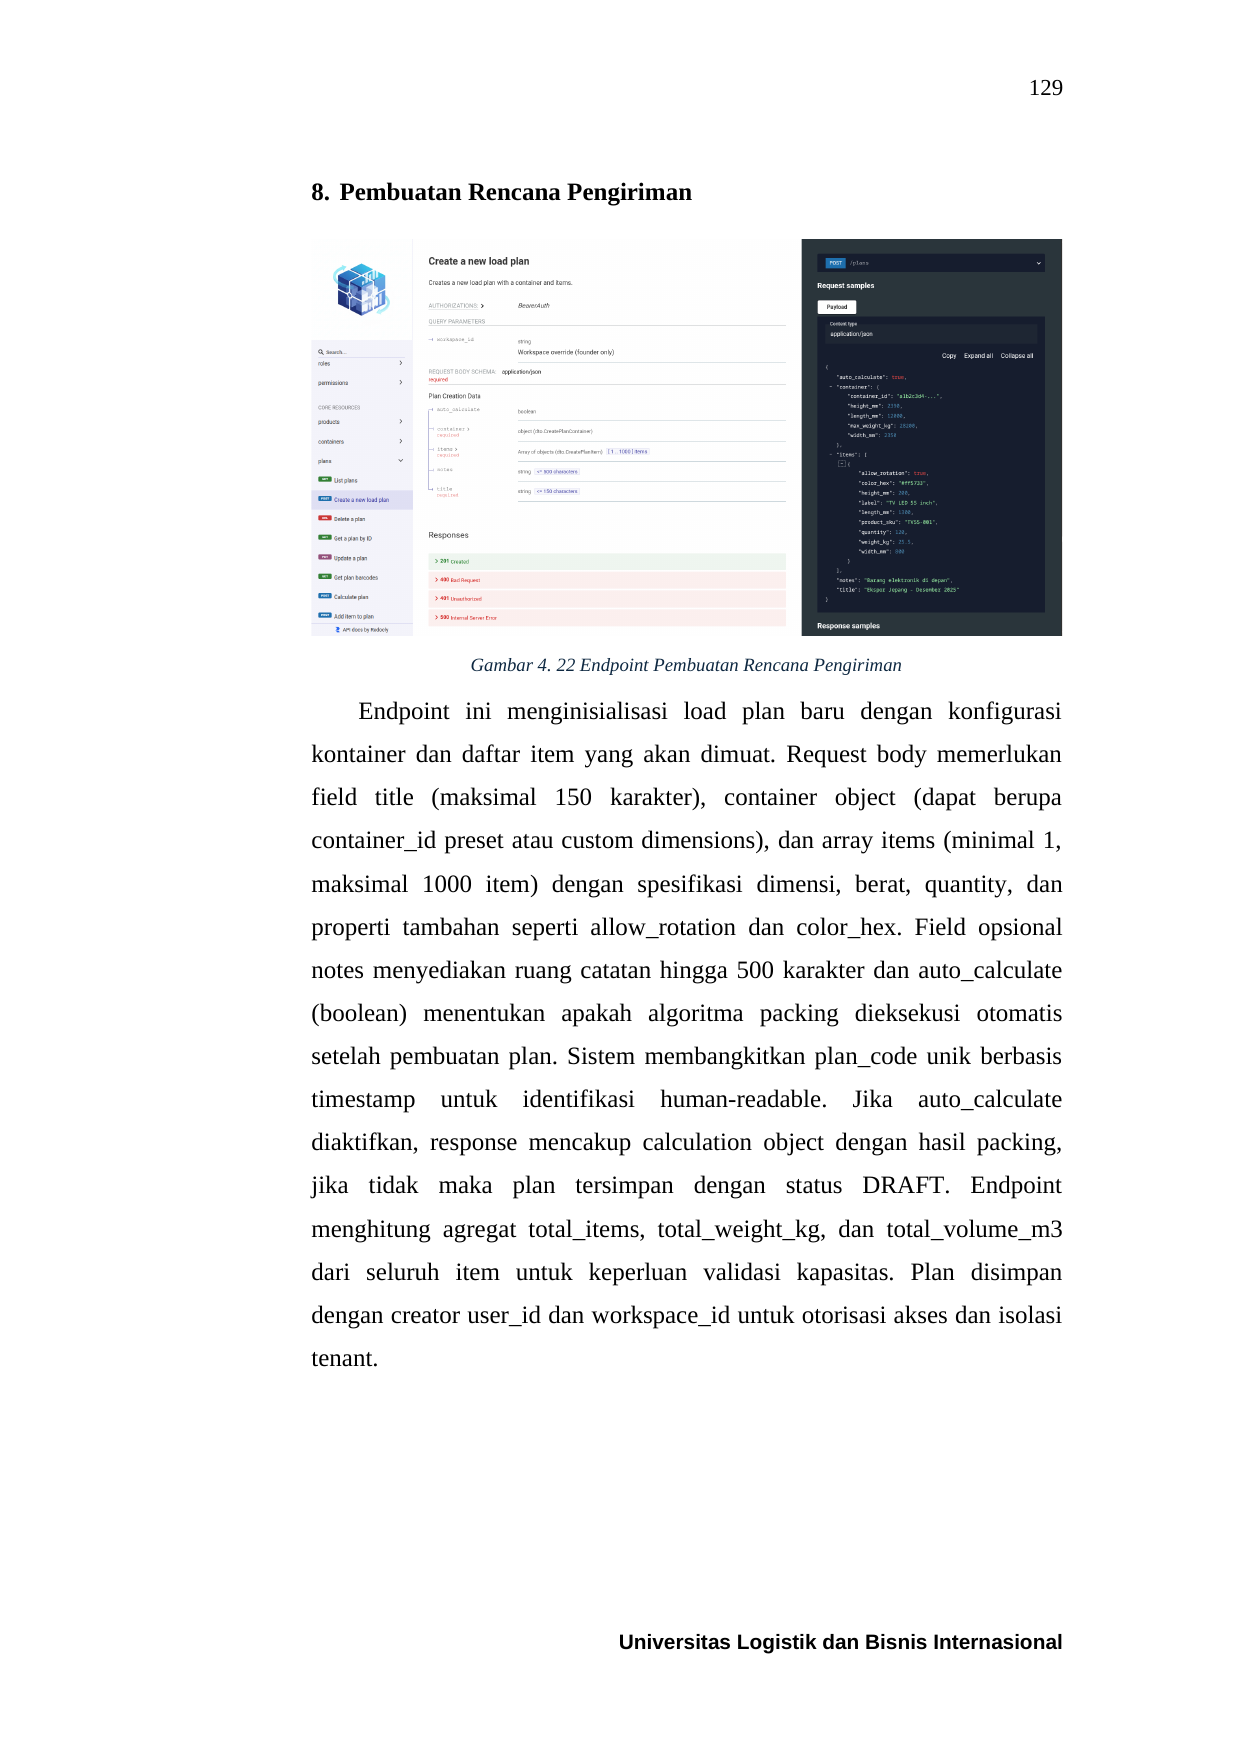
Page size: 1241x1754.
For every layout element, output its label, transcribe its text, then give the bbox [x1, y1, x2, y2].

picture [311, 239, 1063, 636]
list Pembuatan Rencana Pengiriman [311, 177, 1063, 206]
list Endpoint ini menginisialisasi load plan baru dengan konfigurasi kontainer dan daftar item yang akan dimuat. Request body memerlukan field title (maksimal 150 karakter), container object (dapat berupa container_id preset atau custom dimensions), dan array items (minimal 1, maksimal 1000 item) dengan spesifikasi dimensi, berat, quantity, dan properti tambahan seperti allow_rotation dan color_hex. Field opsional notes menyediakan ruang catatan hingga 500 karakter dan auto_calculate (boolean) menentukan apakah algoritma packing dieksekusi otomatis setelah pembuatan plan. Sistem membangkitkan plan_code unik berbasis timestamp untuk identifikasi human-readable. Jika auto_calculate diaktifkan, response mencakup calculation object dengan hasil packing, jika tidak maka plan tersimpan dengan status DRAFT. Endpoint menghitung agregat total_items, total_weight_kg, dan total_volume_m3 dari seluruh item untuk keperluan validasi kapasitas. Plan disimpan dengan creator user_id dan workspace_id untuk otorisasi akses dan isolasi tenant. [311, 696, 1063, 1372]
